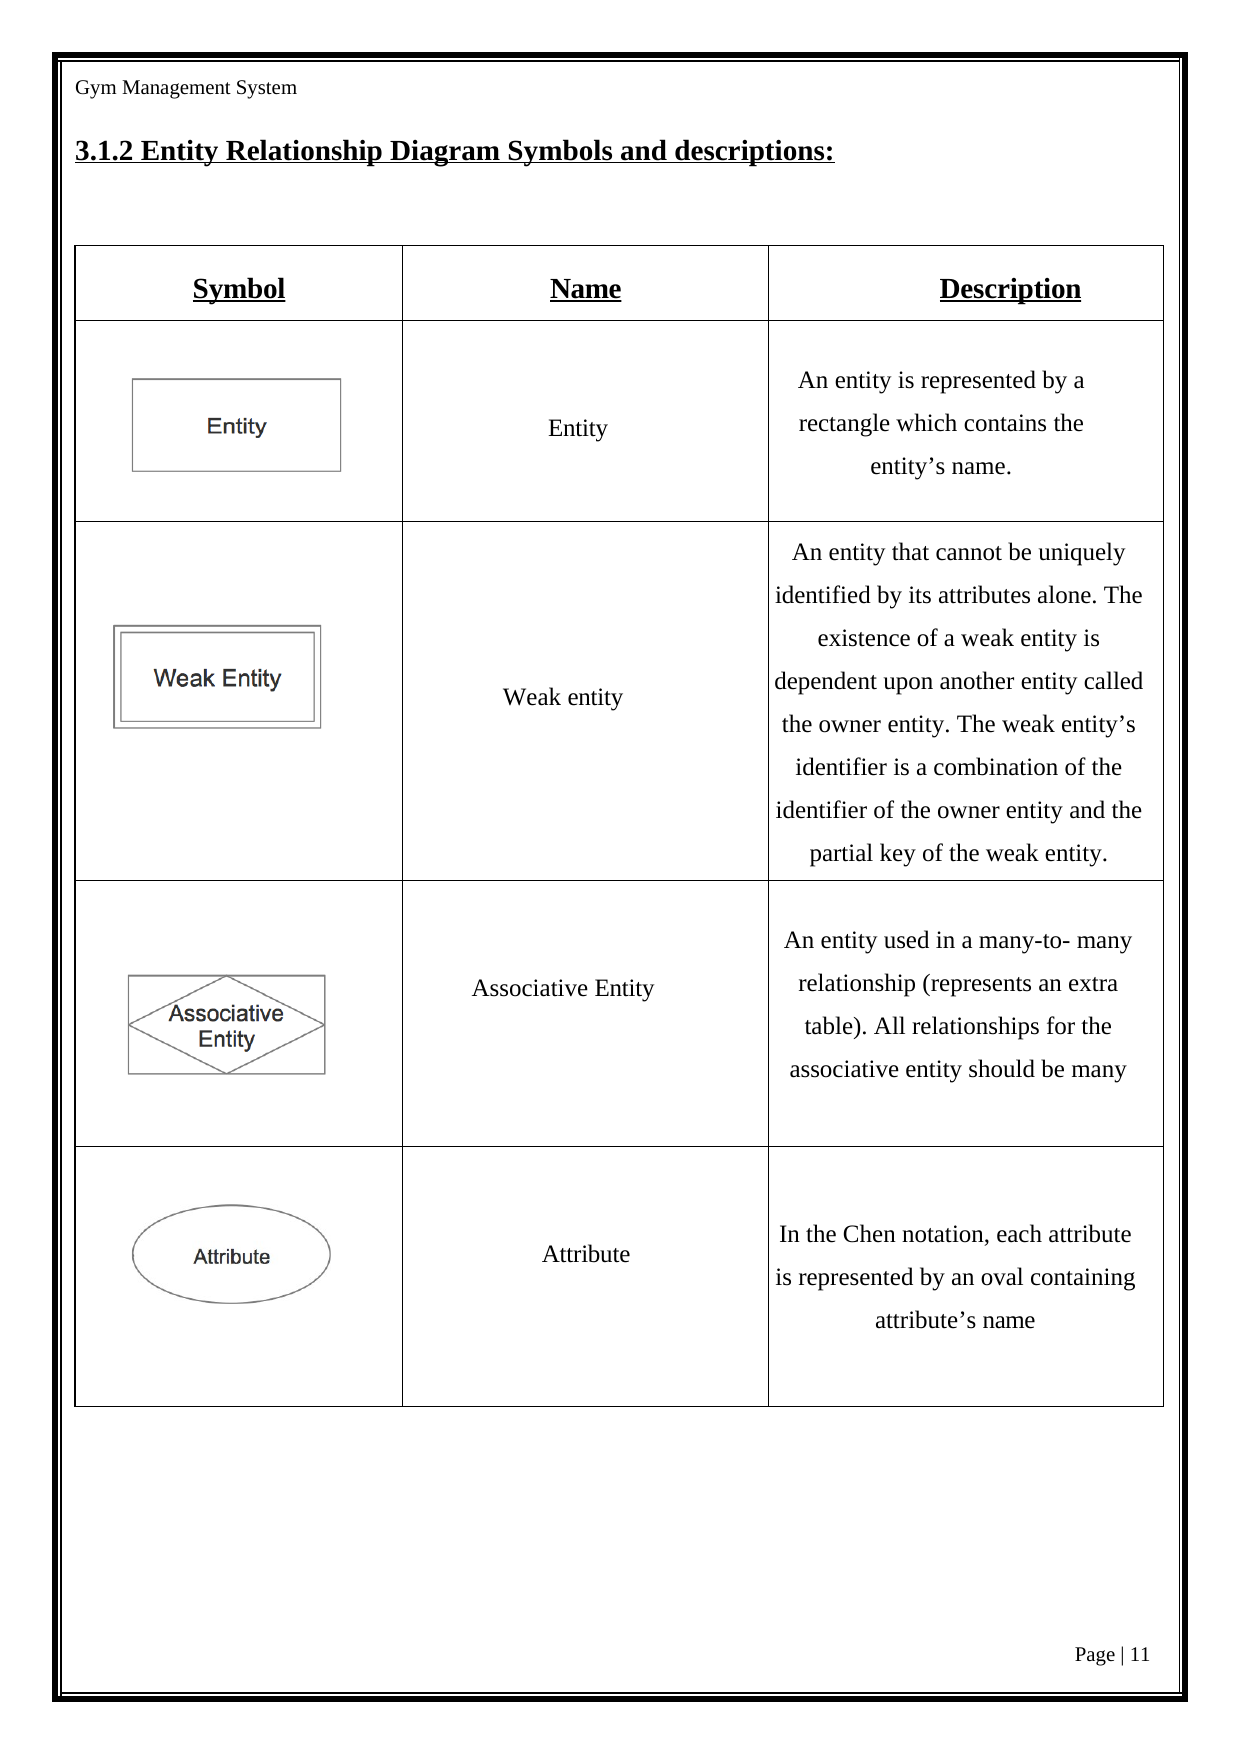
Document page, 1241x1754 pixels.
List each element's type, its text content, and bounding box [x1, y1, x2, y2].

table_cell An entity that cannot be uniquely identified by its attributes alone. The existence of a weak entity is dependent upon another entity called the owner entity. The weak entity’s identifier is a combination of the identifier of the owner entity and the partial key of the weak entity. [769, 522, 1163, 880]
table_cell An entity is represented by a rectangle which contains the entity’s name. [769, 321, 1163, 521]
table_cell Attribute [403, 1147, 768, 1406]
table_header Description [769, 246, 1163, 320]
table_cell In the Chen notation, each attribute is represented by an oval containing attribute’s name [769, 1147, 1163, 1406]
picture [131, 1204, 331, 1304]
table_cell Entity [403, 321, 768, 521]
table_header Name [403, 246, 768, 320]
picture [127, 974, 326, 1075]
picture [113, 624, 322, 729]
table_cell [76, 881, 402, 1146]
table_cell Associative Entity [403, 881, 768, 1146]
text 3.1.2 Entity Relationship Diagram Symbols and descriptions: [75, 133, 1165, 166]
table_cell An entity used in a many-to- many relationship (represents an extra table). All relationships for the associative entity should be many [769, 881, 1163, 1146]
picture [131, 378, 342, 472]
table_cell Weak entity [403, 522, 768, 880]
table_header Symbol [76, 246, 402, 320]
table_cell [76, 321, 402, 521]
table_cell [76, 522, 402, 880]
table_cell [76, 1147, 402, 1406]
